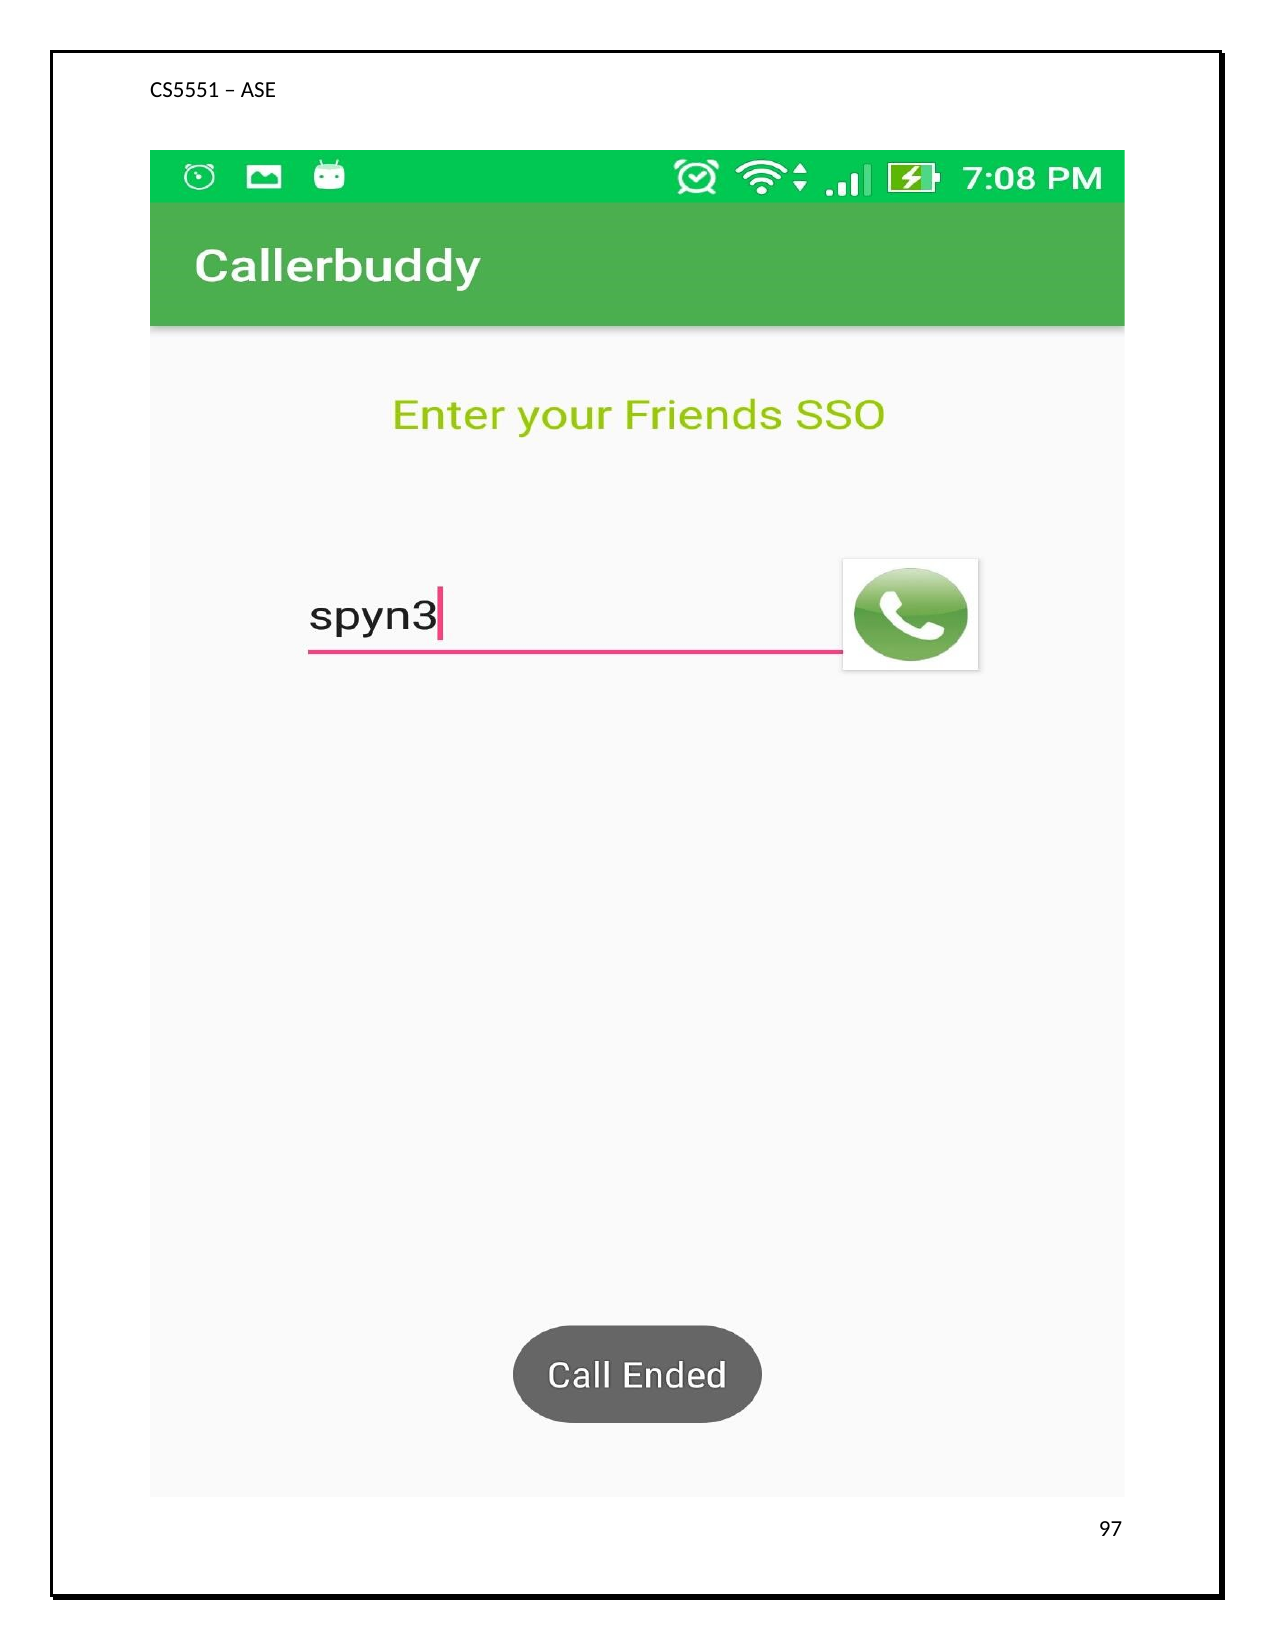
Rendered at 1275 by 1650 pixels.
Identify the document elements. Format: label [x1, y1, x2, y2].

picture [150, 150, 1125, 1497]
